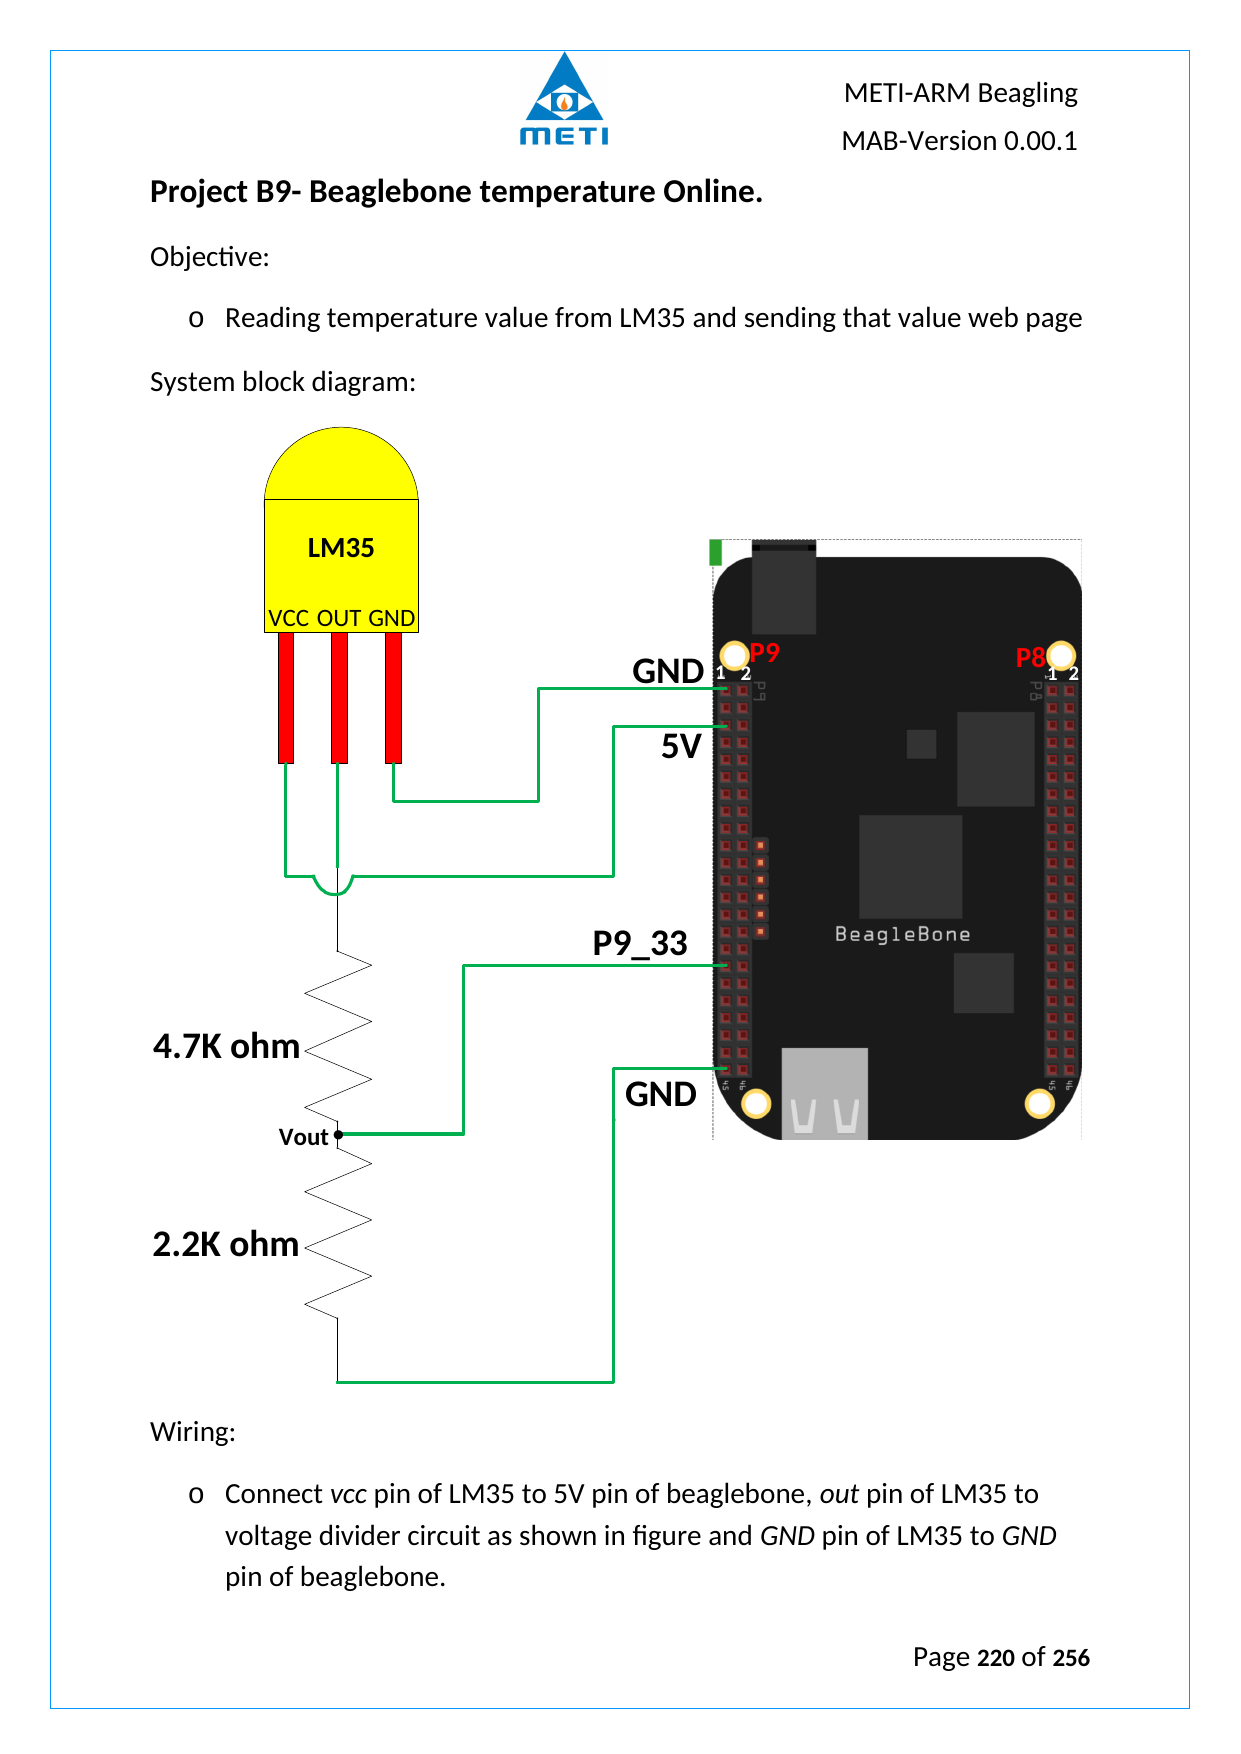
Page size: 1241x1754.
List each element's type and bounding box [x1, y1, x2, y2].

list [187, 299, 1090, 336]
picture [519, 51, 609, 146]
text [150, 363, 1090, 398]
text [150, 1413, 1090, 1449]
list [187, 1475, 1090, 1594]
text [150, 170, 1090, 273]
